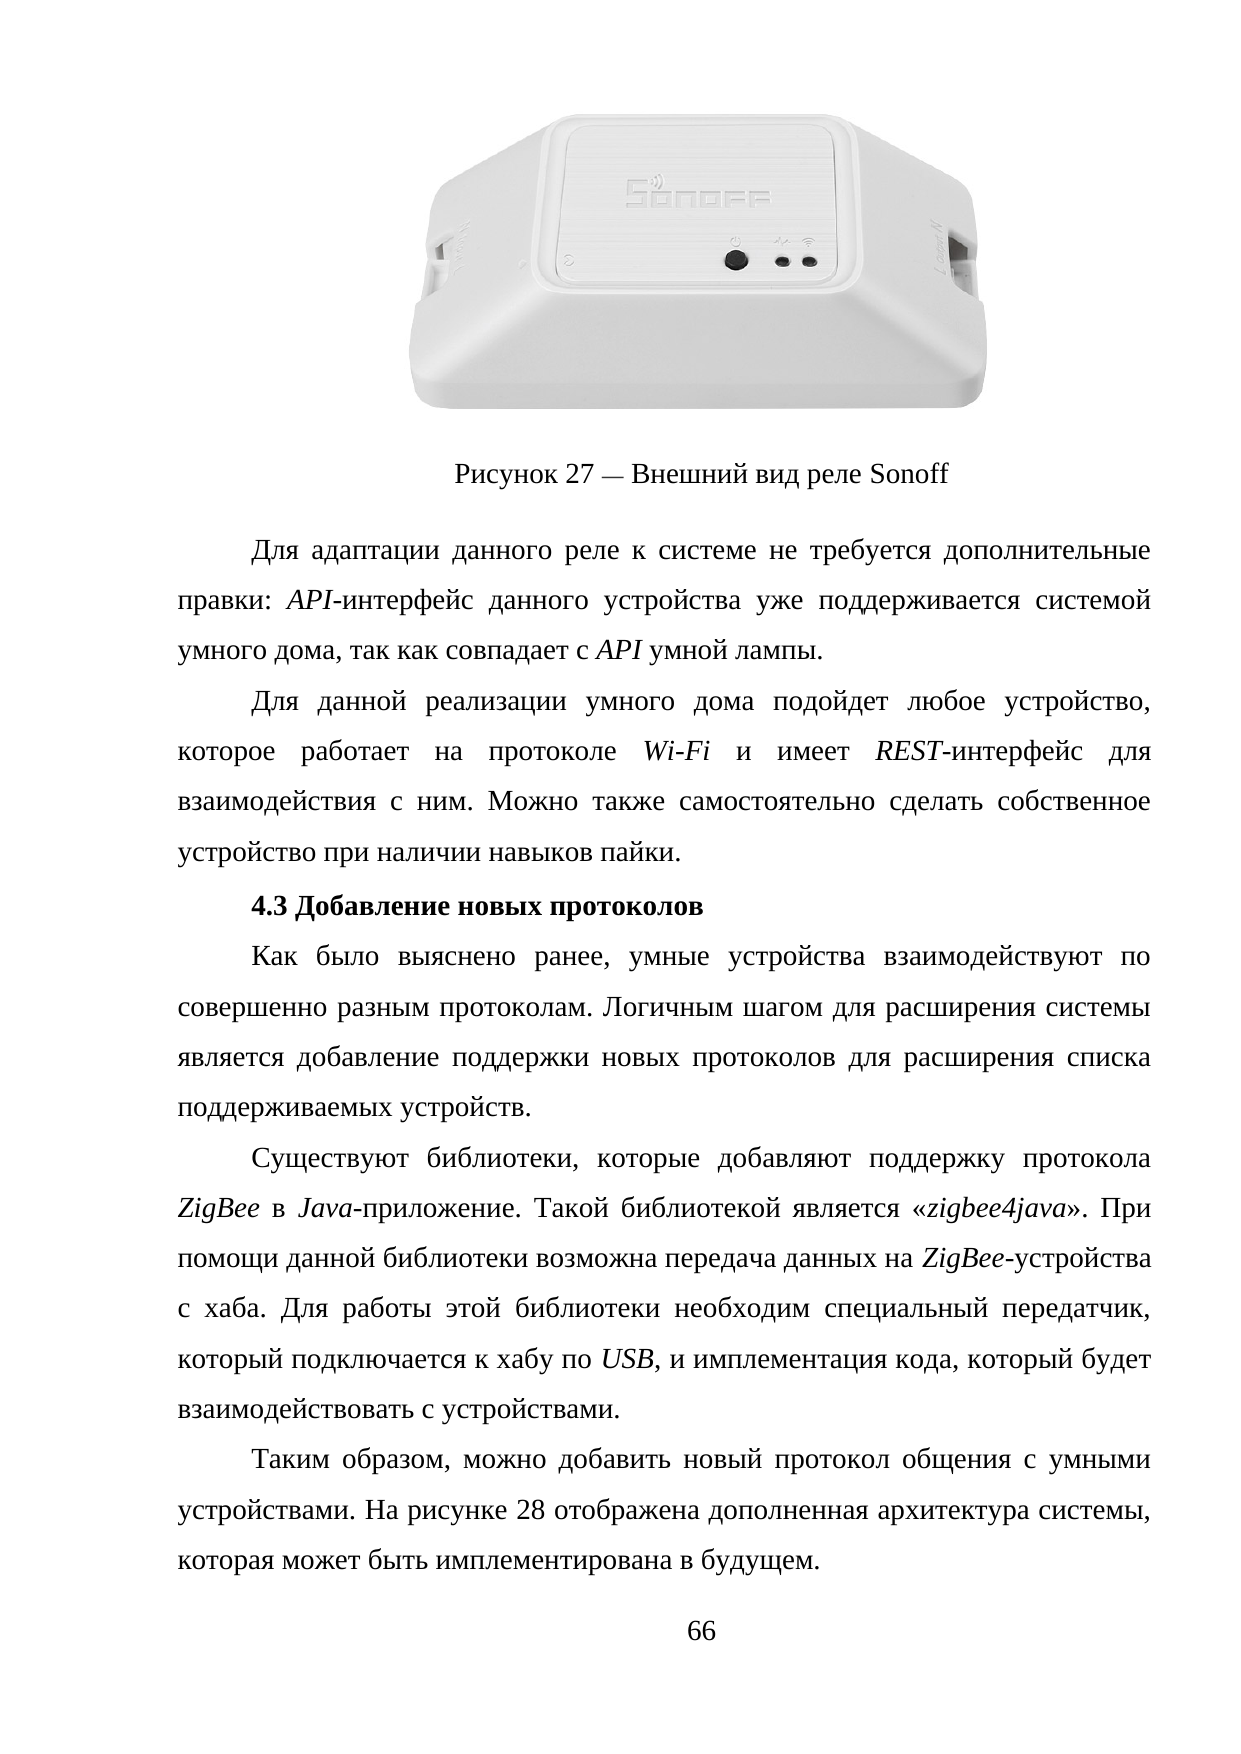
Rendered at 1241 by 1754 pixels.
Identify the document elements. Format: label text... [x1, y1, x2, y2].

text Рисунок 27 — Внешний вид реле Sonoff [177, 456, 1152, 490]
text Таким образом, можно добавить новый протокол общения с умными устройствами. На рисунке 28 отображена дополненная архитектура системы, которая может быть имплементирована в будущем. [177, 1442, 1152, 1576]
picture [396, 70, 1007, 440]
text Для адаптации данного реле к системе не требуется дополнительные правки: API-интерфейс данного устройства уже поддерживается системой умного дома, так как совпадает с API умной лампы. [177, 532, 1152, 666]
text Как было выяснено ранее, умные устройства взаимодействуют по совершенно разным протоколам. Логичным шагом для расширения системы является добавление поддержки новых протоколов для расширения списка поддерживаемых устройств. [177, 938, 1152, 1123]
text Для данной реализации умного дома подойдет любое устройство, которое работает на протоколе Wi-Fi и имеет REST-интерфейс для взаимодействия с ним. Можно также самостоятельно сделать собственное устройство при наличии навыков пайки. [177, 683, 1152, 867]
text Существуют библиотеки, которые добавляют поддержку протокола ZigBee в Java-приложение. Такой библиотекой является «zigbee4java». При помощи данной библиотеки возможна передача данных на ZigBee-устройства с хаба. Для работы этой библиотеки необходим специальный передатчик, который подключается к хабу по USB, и имплементация кода, который будет взаимодействовать с устройствами. [177, 1140, 1152, 1425]
text 4.3 Добавление новых протоколов [177, 888, 1152, 922]
